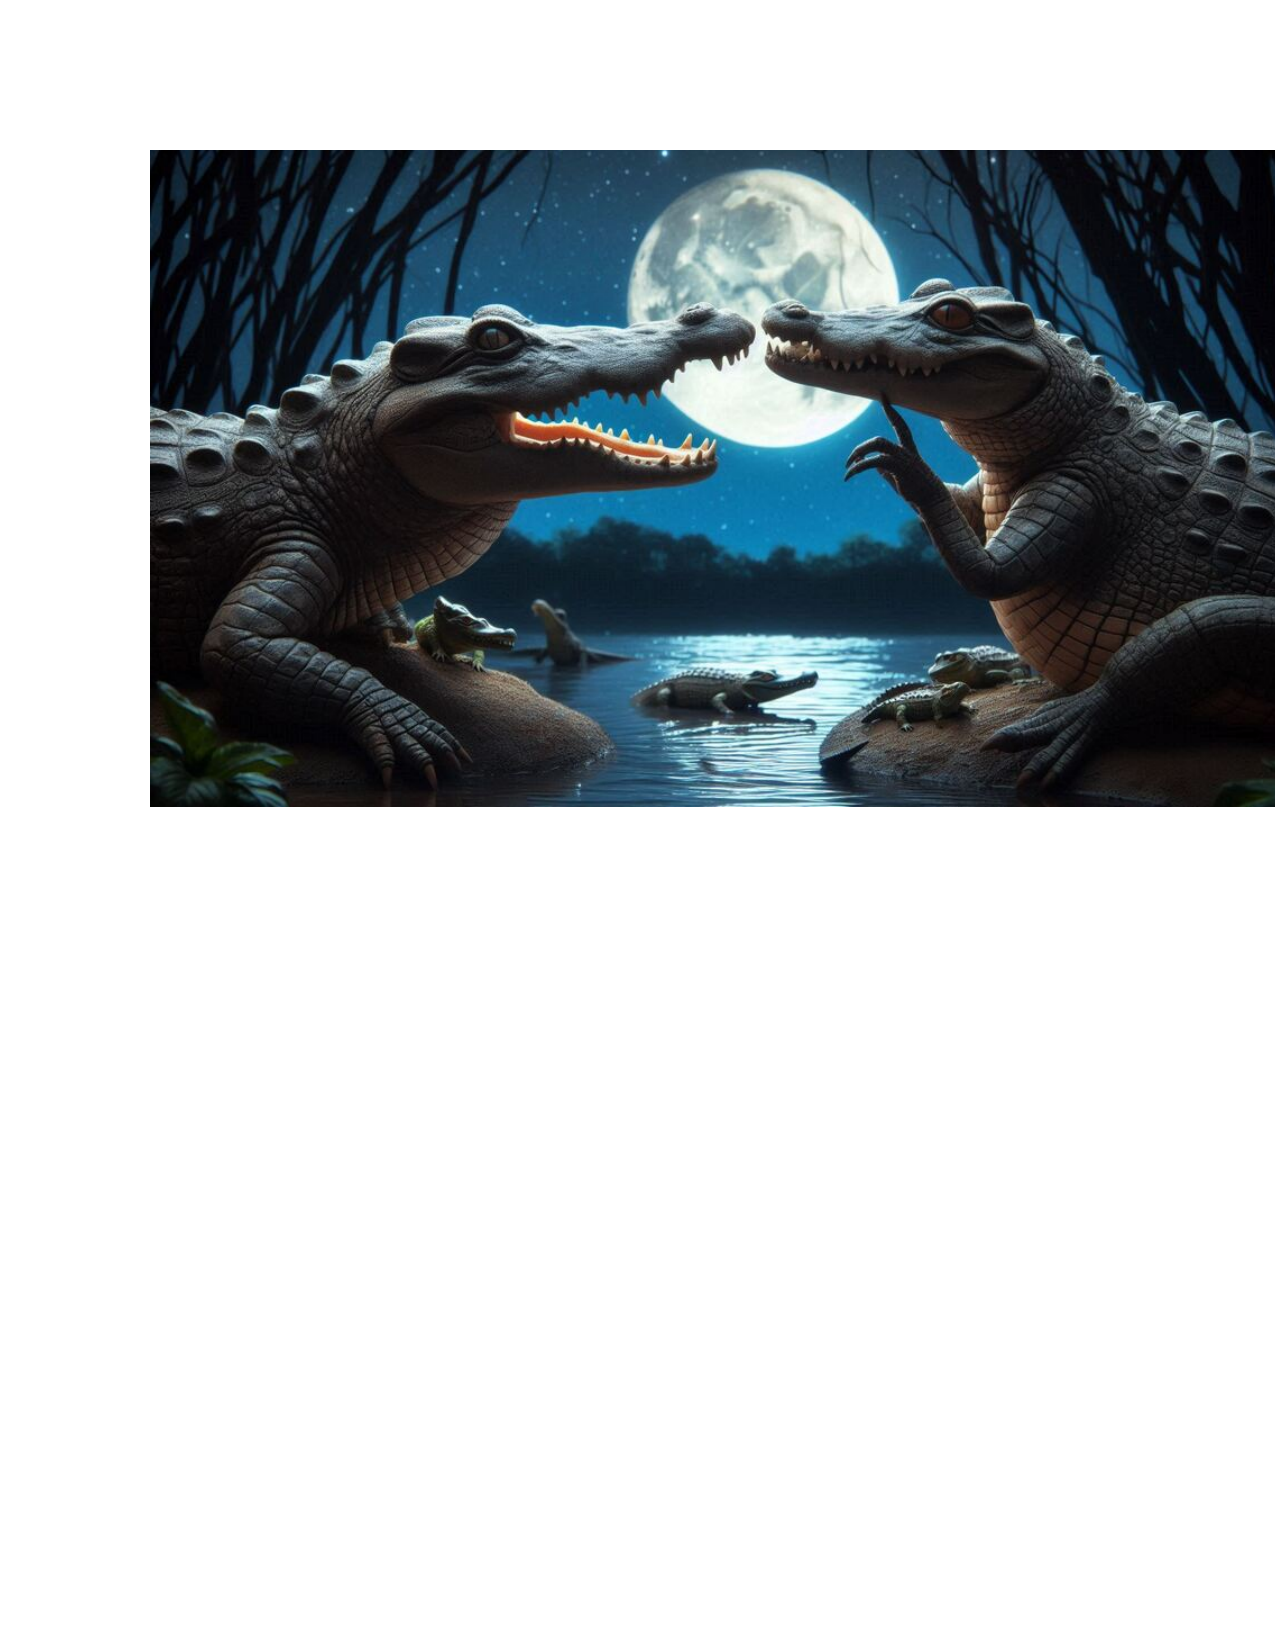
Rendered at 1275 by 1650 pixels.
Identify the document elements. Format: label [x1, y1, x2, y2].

picture [150, 150, 1275, 807]
